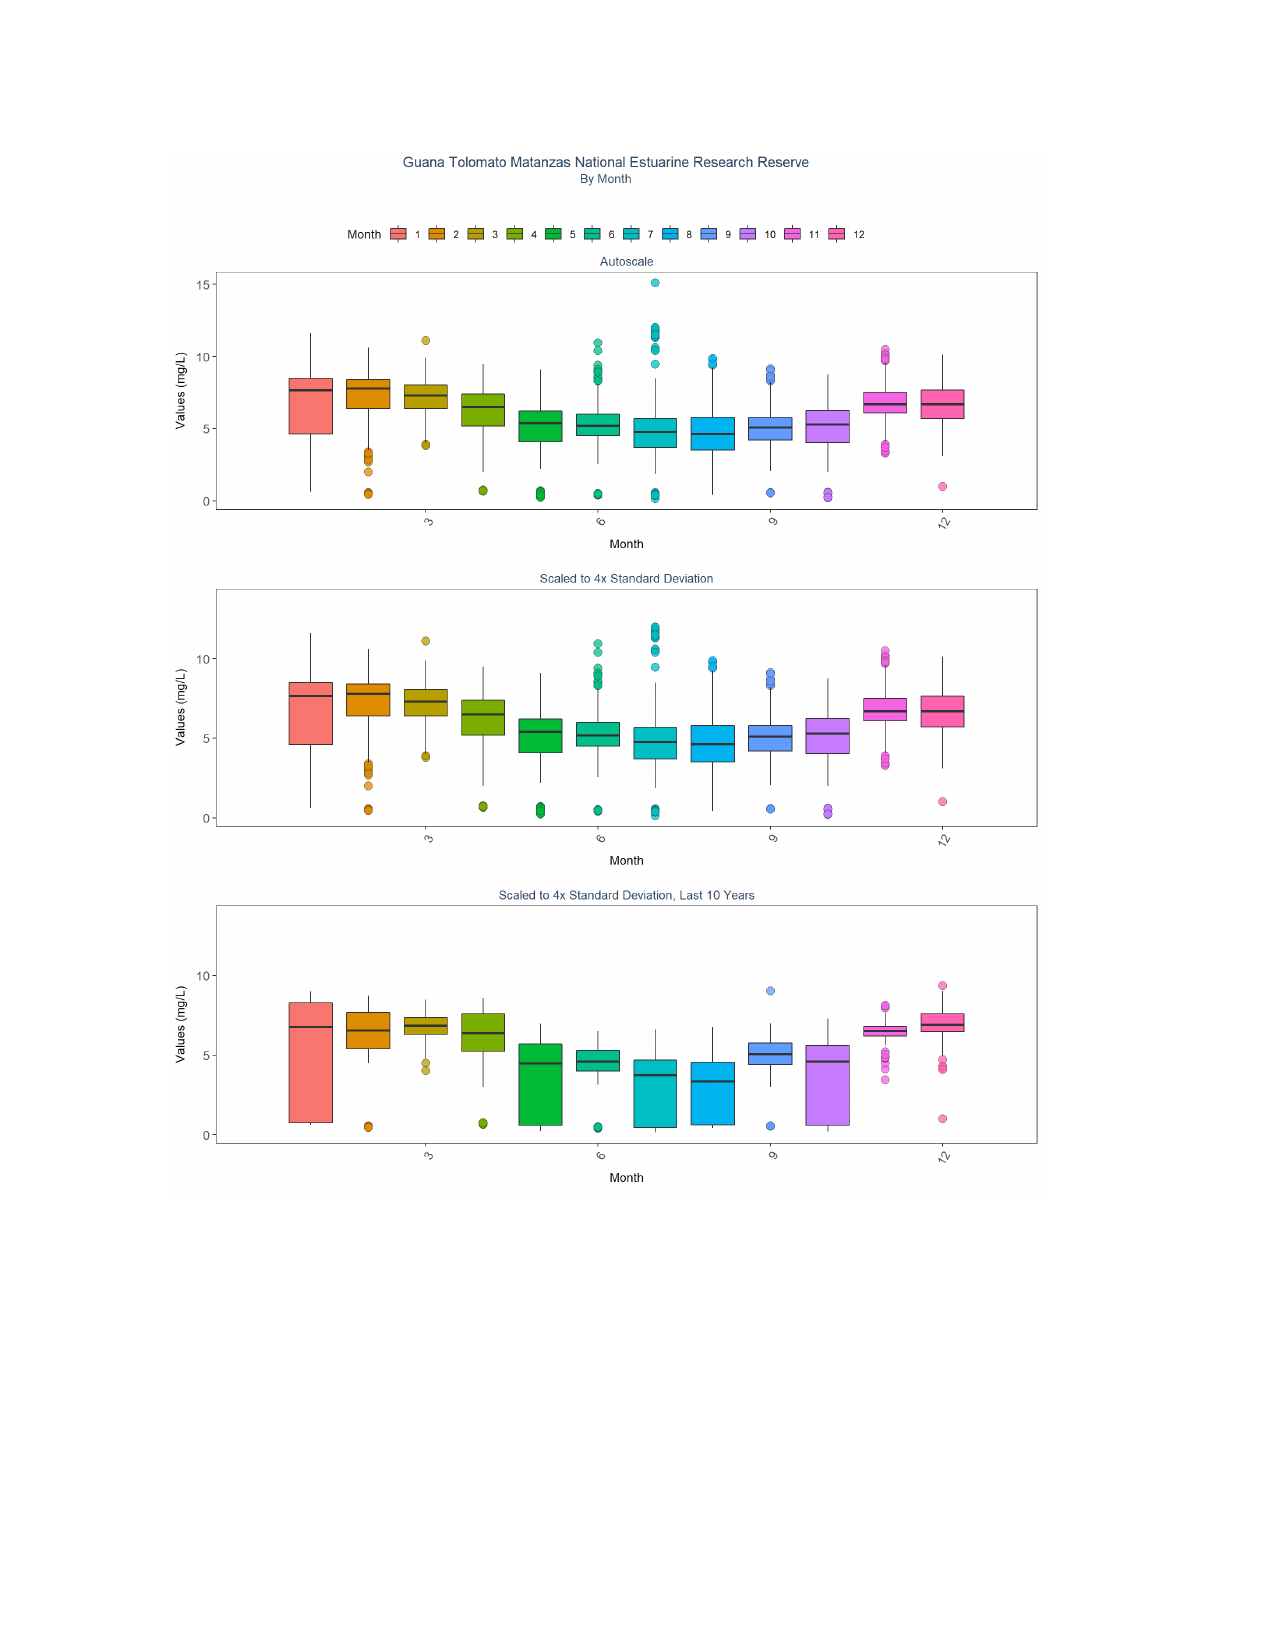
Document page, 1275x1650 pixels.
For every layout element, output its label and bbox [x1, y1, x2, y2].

picture [168, 150, 1044, 1200]
